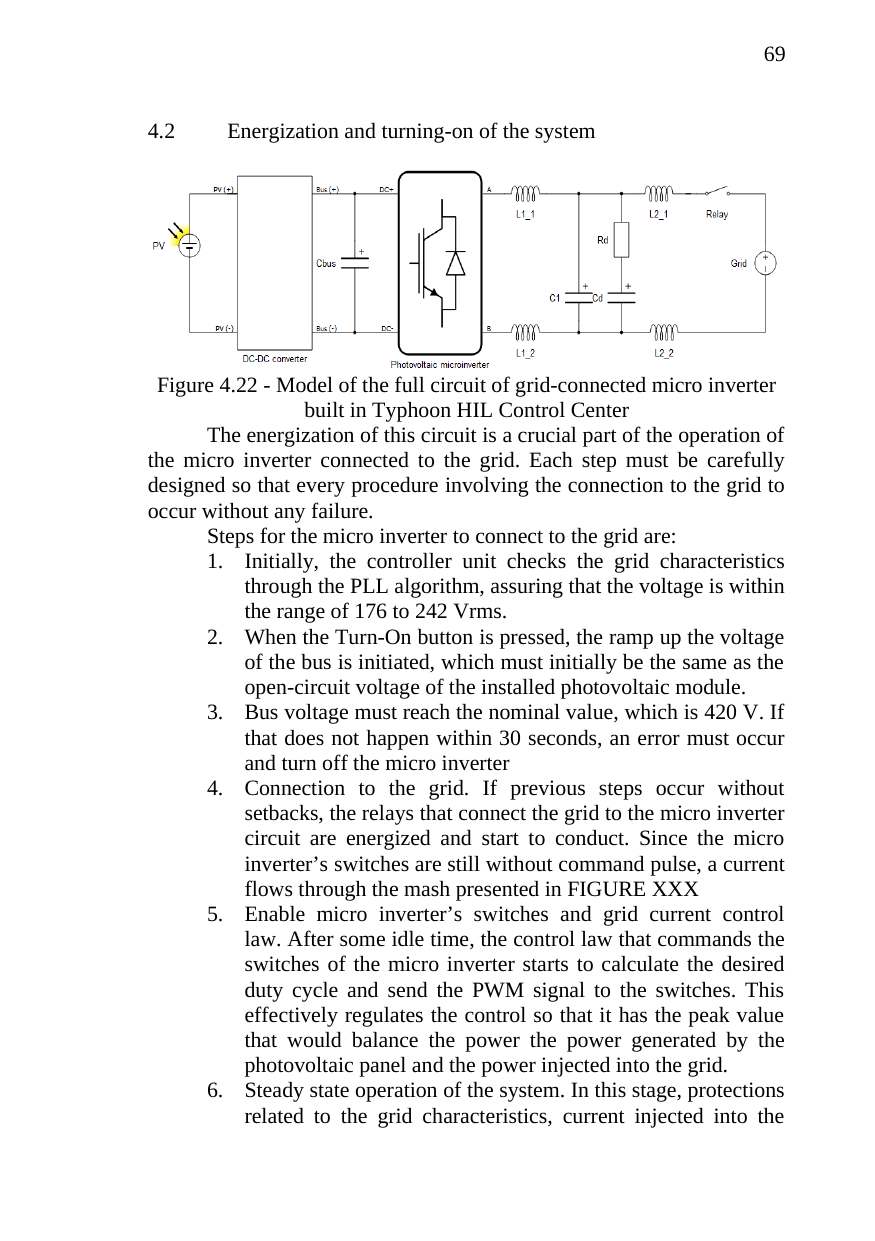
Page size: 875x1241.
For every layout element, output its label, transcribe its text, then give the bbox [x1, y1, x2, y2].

list Connection to the grid. If previous steps occur without setbacks, the relays that connect the grid to the micro inverter circuit are energized and start to conduct. Since the micro inverter’s switches are still without command pulse, a current flows through the mash presented in FIGURE XXX [207, 775, 785, 901]
text The energization of this circuit is a crucial part of the operation of the micro inverter connected to the grid. Each step must be carefully designed so that every procedure involving the connection to the grid to occur without any failure. [148, 422, 785, 523]
text Steps for the micro inverter to connect to the grid are: [148, 523, 785, 548]
list Enable micro inverter’s switches and grid current control law. After some idle time, the control law that commands the switches of the micro inverter starts to calculate the desired duty cycle and send the PWM signal to the switches. This effectively regulates the control so that it has the peak value that would balance the power the power generated by the photovoltaic panel and the power injected into the grid. [207, 901, 785, 1077]
picture [147, 168, 786, 372]
subtitle Energization and turning-on of the system [148, 118, 785, 143]
list Bus voltage must reach the nominal value, which is 420 V. If that does not happen within 30 seconds, an error must occur and turn off the micro inverter [207, 699, 785, 775]
list Initially, the controller unit checks the grid characteristics through the PLL algorithm, assuring that the voltage is within the range of 176 to 242 Vrms. [207, 548, 785, 624]
list When the Turn-On button is pressed, the ramp up the voltage of the bus is initiated, which must initially be the same as the open-circuit voltage of the installed photovoltaic module. [207, 624, 785, 699]
